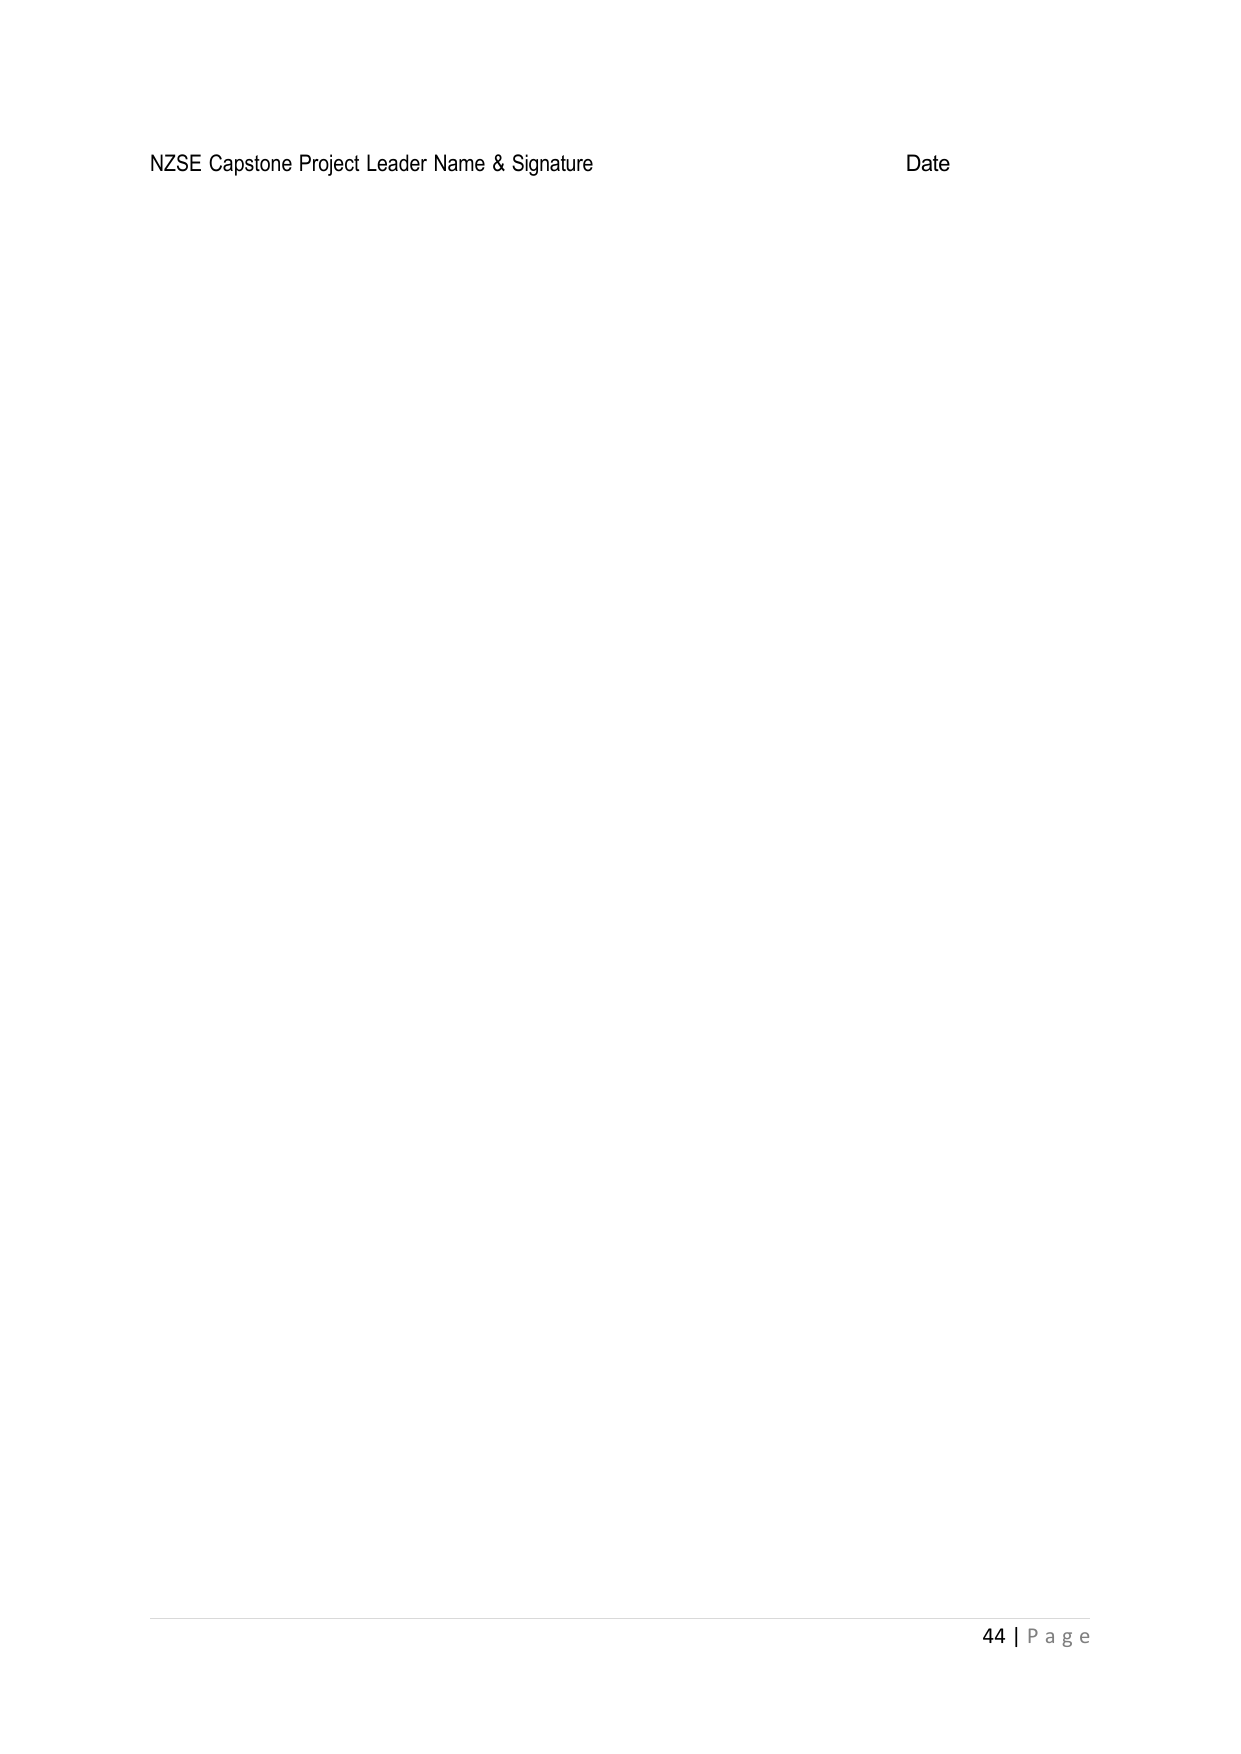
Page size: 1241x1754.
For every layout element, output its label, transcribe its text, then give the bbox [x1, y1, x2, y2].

text NZSE Capstone Project Leader Name & Signature Date [150, 150, 1090, 176]
